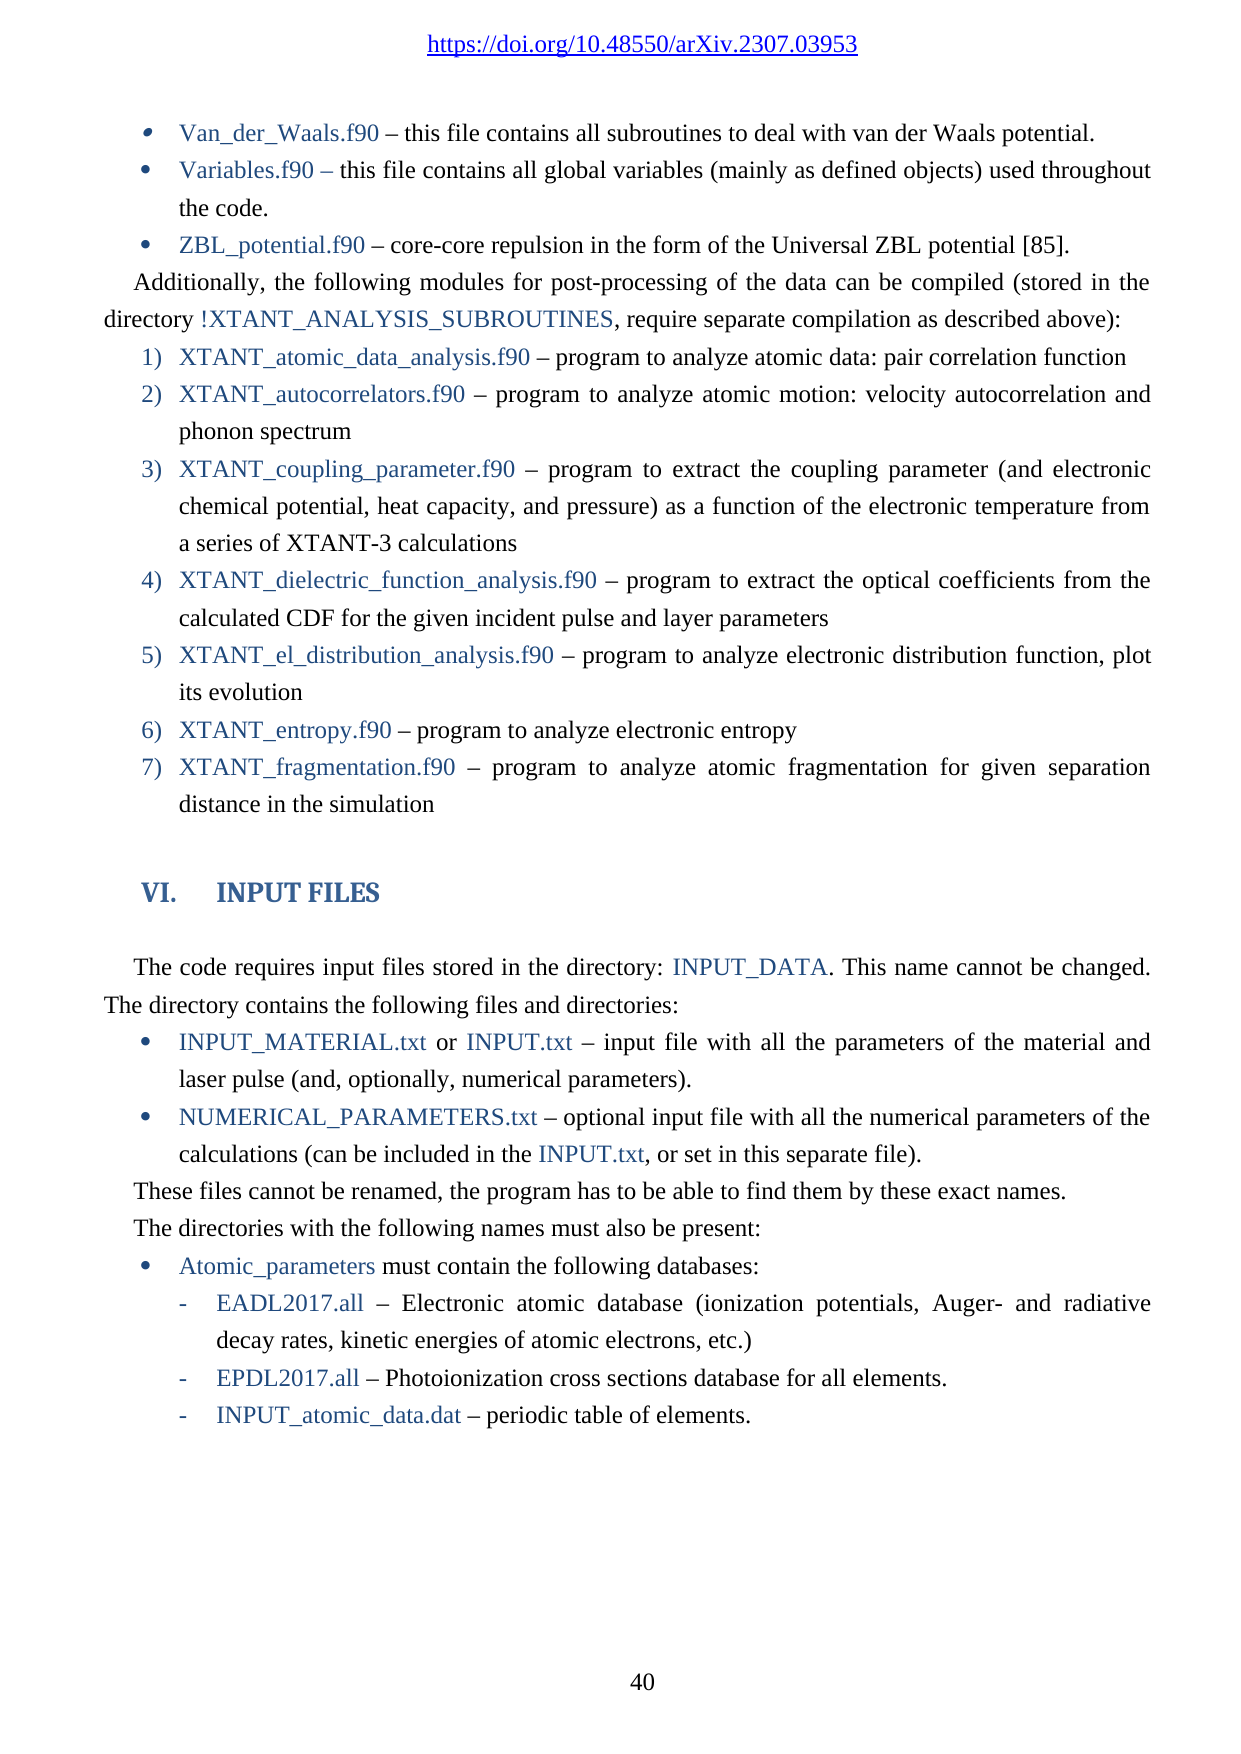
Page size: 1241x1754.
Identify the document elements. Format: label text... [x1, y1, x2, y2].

list INPUT_MATERIAL.txt or INPUT.txt – input file with all the parameters of the material and laser pulse (and, optionally, numerical parameters). [141, 1027, 1152, 1093]
text The directories with the following names must also be present: [103, 1213, 1152, 1242]
list XTANT_autocorrelators.f90 – program to analyze atomic motion: velocity autocorrelation and phonon spectrum [141, 379, 1152, 445]
subtitle INPUT FILES [141, 877, 1152, 910]
list XTANT_entropy.f90 – program to analyze electronic entropy [141, 715, 1152, 743]
list EPDL2017.all – Photoionization cross sections database for all elements. [178, 1363, 1152, 1391]
list XTANT_fragmentation.f90 – program to analyze atomic fragmentation for given separation distance in the simulation [141, 752, 1152, 818]
list XTANT_atomic_data_analysis.f90 – program to analyze atomic data: pair correlation function [141, 342, 1152, 371]
list Atomic_parameters must contain the following databases: [141, 1251, 1152, 1279]
list Van_der_Waals.f90 – this file contains all subroutines to deal with van der Waals potential. [141, 118, 1152, 147]
list ZBL_potential.f90 – core-core repulsion in the form of the Universal ZBL potential [85]. [141, 230, 1152, 259]
list Variables.f90 – this file contains all global variables (mainly as defined objects) used throughout the code. [141, 155, 1152, 221]
list NUMERICAL_PARAMETERS.txt – optional input file with all the numerical parameters of the calculations (can be included in the INPUT.txt, or set in this separate file). [141, 1102, 1152, 1168]
list INPUT_atomic_data.dat – periodic table of elements. [178, 1400, 1152, 1429]
text These files cannot be renamed, the program has to be able to find them by these exact names. [103, 1176, 1152, 1205]
list XTANT_el_distribution_analysis.f90 – program to analyze electronic distribution function, plot its evolution [141, 640, 1152, 706]
list XTANT_dielectric_function_analysis.f90 – program to extract the optical coefficients from the calculated CDF for the given incident pulse and layer parameters [141, 566, 1152, 632]
list XTANT_coupling_parameter.f90 – program to extract the coupling parameter (and electronic chemical potential, heat capacity, and pressure) as a function of the electronic temperature from a series of XTANT-3 calculations [141, 454, 1152, 557]
list EADL2017.all – Electronic atomic database (ionization potentials, Auger- and radiative decay rates, kinetic energies of atomic electrons, etc.) [178, 1288, 1152, 1354]
text The code requires input files stored in the directory: INPUT_DATA. This name cannot be changed. The directory contains the following files and directories: [103, 952, 1152, 1018]
text Additionally, the following modules for post-processing of the data can be compiled (stored in the directory !XTANT_ANALYSIS_SUBROUTINES, require separate compilation as described above): [103, 267, 1152, 333]
